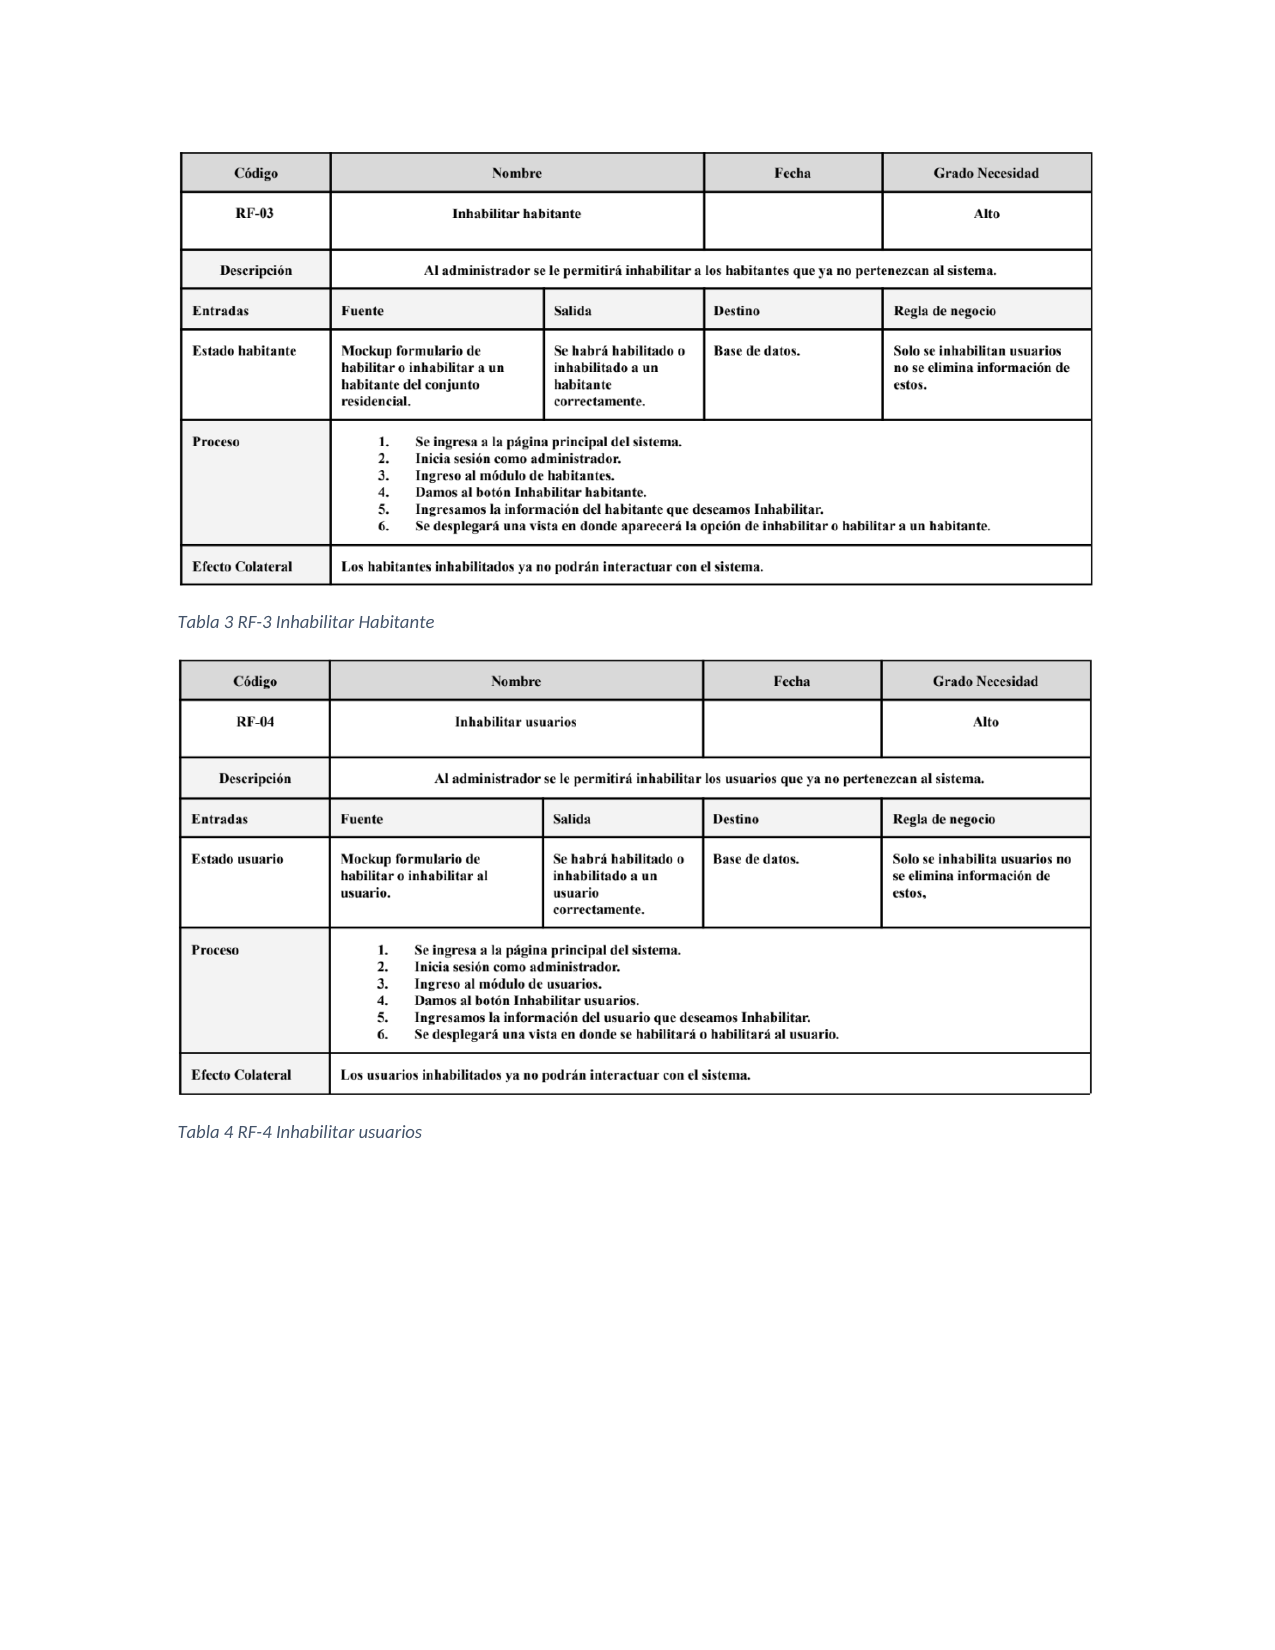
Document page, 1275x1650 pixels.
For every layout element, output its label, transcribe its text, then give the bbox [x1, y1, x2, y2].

picture [177, 654, 1098, 1102]
text Tabla 4 RF-4 Inhabilitar usuarios [177, 1121, 1098, 1143]
picture [177, 147, 1098, 592]
text Tabla 3 RF-3 Inhabilitar Habitante [177, 610, 1098, 633]
